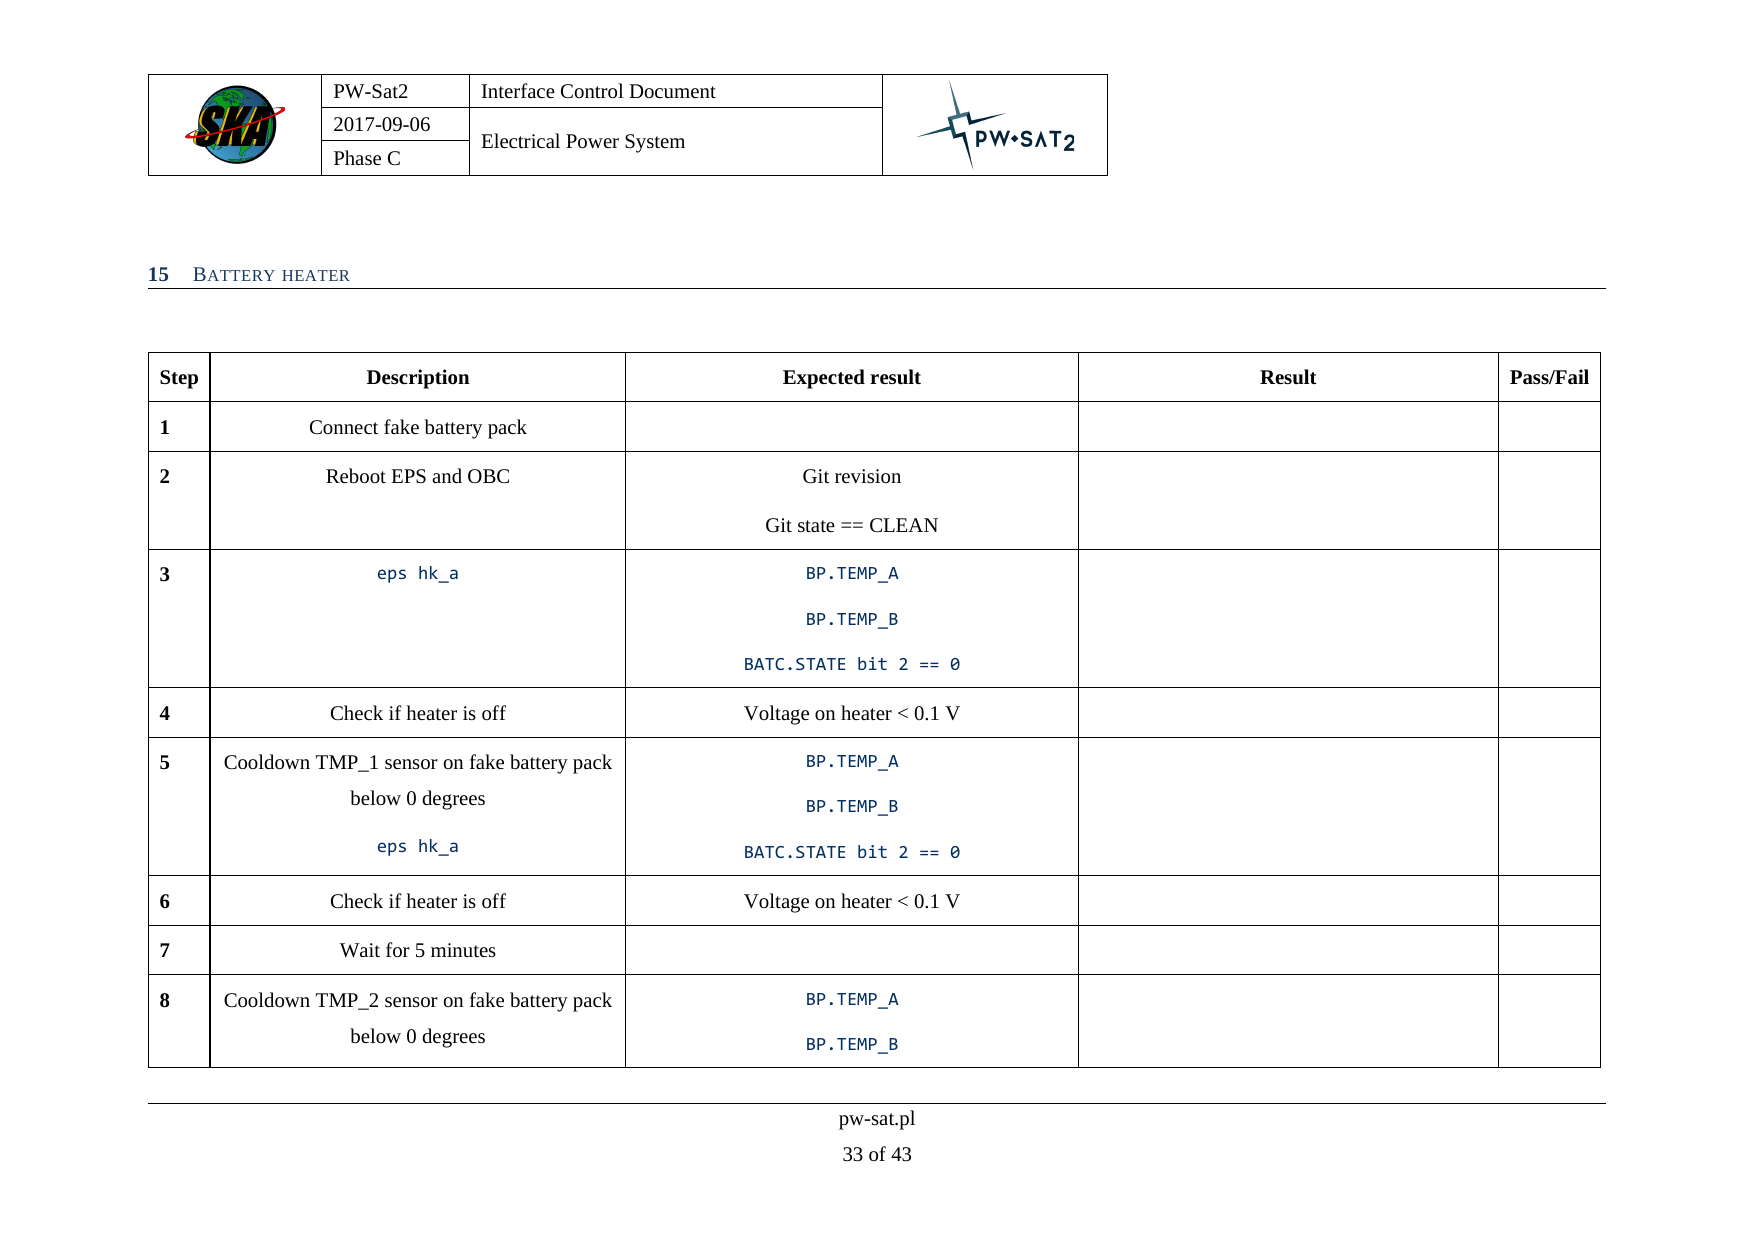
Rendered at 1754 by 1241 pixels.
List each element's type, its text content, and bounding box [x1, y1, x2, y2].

table_cell Voltage on heater < 0.1 V [626, 876, 1078, 925]
table_cell Cooldown TMP_2 sensor on fake battery pack below 0 degrees eps hk_a [211, 975, 625, 1067]
table_cell 5 [149, 738, 209, 875]
table_cell 1 [149, 402, 209, 451]
table_cell 3 [149, 550, 209, 687]
table_header Pass/Fail [1499, 353, 1600, 401]
table_cell 4 [149, 688, 209, 737]
table_cell [1079, 926, 1498, 974]
table_header Result [1079, 353, 1498, 401]
table_cell [1079, 452, 1498, 549]
table_header Step [149, 353, 209, 401]
picture [916, 80, 1075, 170]
table_cell [1079, 738, 1498, 875]
table_cell Check if heater is off [211, 876, 625, 925]
table_cell [1079, 550, 1498, 687]
table_cell [1079, 876, 1498, 925]
table_cell Cooldown TMP_1 sensor on fake battery pack below 0 degrees eps hk_a [211, 738, 625, 875]
table_cell Git revision Git state == CLEAN [626, 452, 1078, 549]
table_header Description [211, 353, 625, 401]
table_cell [1499, 688, 1600, 737]
table_cell eps hk_a [211, 550, 625, 687]
table_cell [1499, 550, 1600, 687]
table_cell [1499, 926, 1600, 974]
table_cell BP.TEMP_A BP.TEMP_B BATC.STATE bit 2 == 0 [626, 738, 1078, 875]
table_cell 6 [149, 876, 209, 925]
table_cell 8 [149, 975, 209, 1067]
table_cell BP.TEMP_A BP.TEMP_B BATC.STATE bit 2 == 0 [626, 550, 1078, 687]
table_header Expected result [626, 353, 1078, 401]
table_cell 7 [149, 926, 209, 974]
table_cell [626, 402, 1078, 451]
table_cell [1499, 402, 1600, 451]
table_cell [626, 926, 1078, 974]
table_cell [1499, 975, 1600, 1067]
table_cell Reboot EPS and OBC [211, 452, 625, 549]
table_cell Check if heater is off [211, 688, 625, 737]
table_cell Voltage on heater < 0.1 V [626, 688, 1078, 737]
table_cell [1079, 975, 1498, 1067]
table_cell Connect fake battery pack [211, 402, 625, 451]
subtitle Battery heater [148, 262, 1606, 288]
table_cell Wait for 5 minutes [211, 926, 625, 974]
table_cell [1499, 738, 1600, 875]
table_cell [1499, 876, 1600, 925]
table_cell [1079, 402, 1498, 451]
table_cell BP.TEMP_A BP.TEMP_B BATC.STATE bit 2 == 0 [626, 975, 1078, 1067]
table_cell [1499, 452, 1600, 549]
picture [185, 74, 285, 175]
table_cell [1079, 688, 1498, 737]
table_cell 2 [149, 452, 209, 549]
